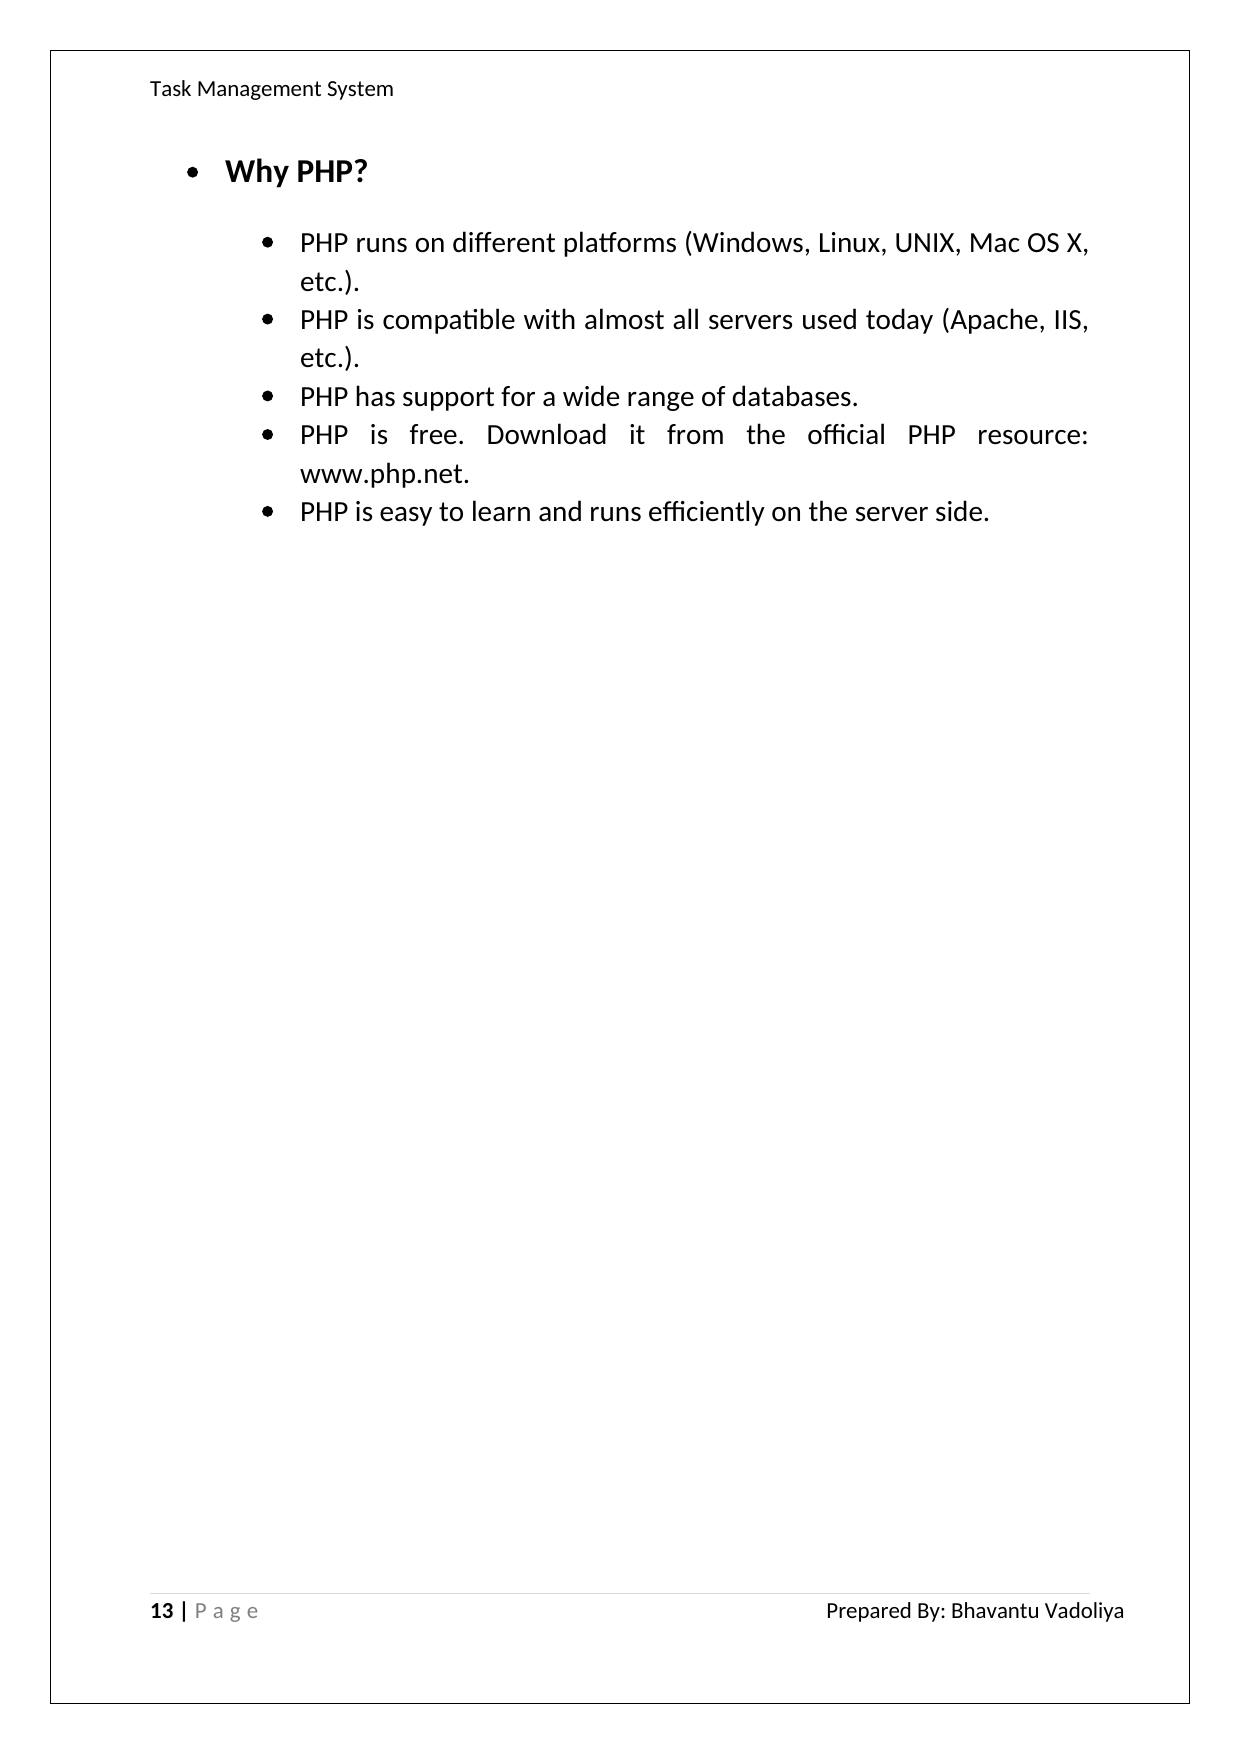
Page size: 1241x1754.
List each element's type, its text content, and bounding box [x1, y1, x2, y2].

list PHP is compatible with almost all servers used today (Apache, IIS, etc.). [262, 301, 1090, 375]
list Why PHP? [187, 150, 1090, 191]
list PHP has support for a wide range of databases. [262, 378, 1090, 413]
list PHP runs on different platforms (Windows, Linux, UNIX, Mac OS X, etc.). [262, 224, 1090, 298]
list PHP is easy to learn and runs efficiently on the server side. [262, 493, 1090, 529]
list PHP is free. Download it from the official PHP resource: www.php.net. [262, 416, 1090, 490]
